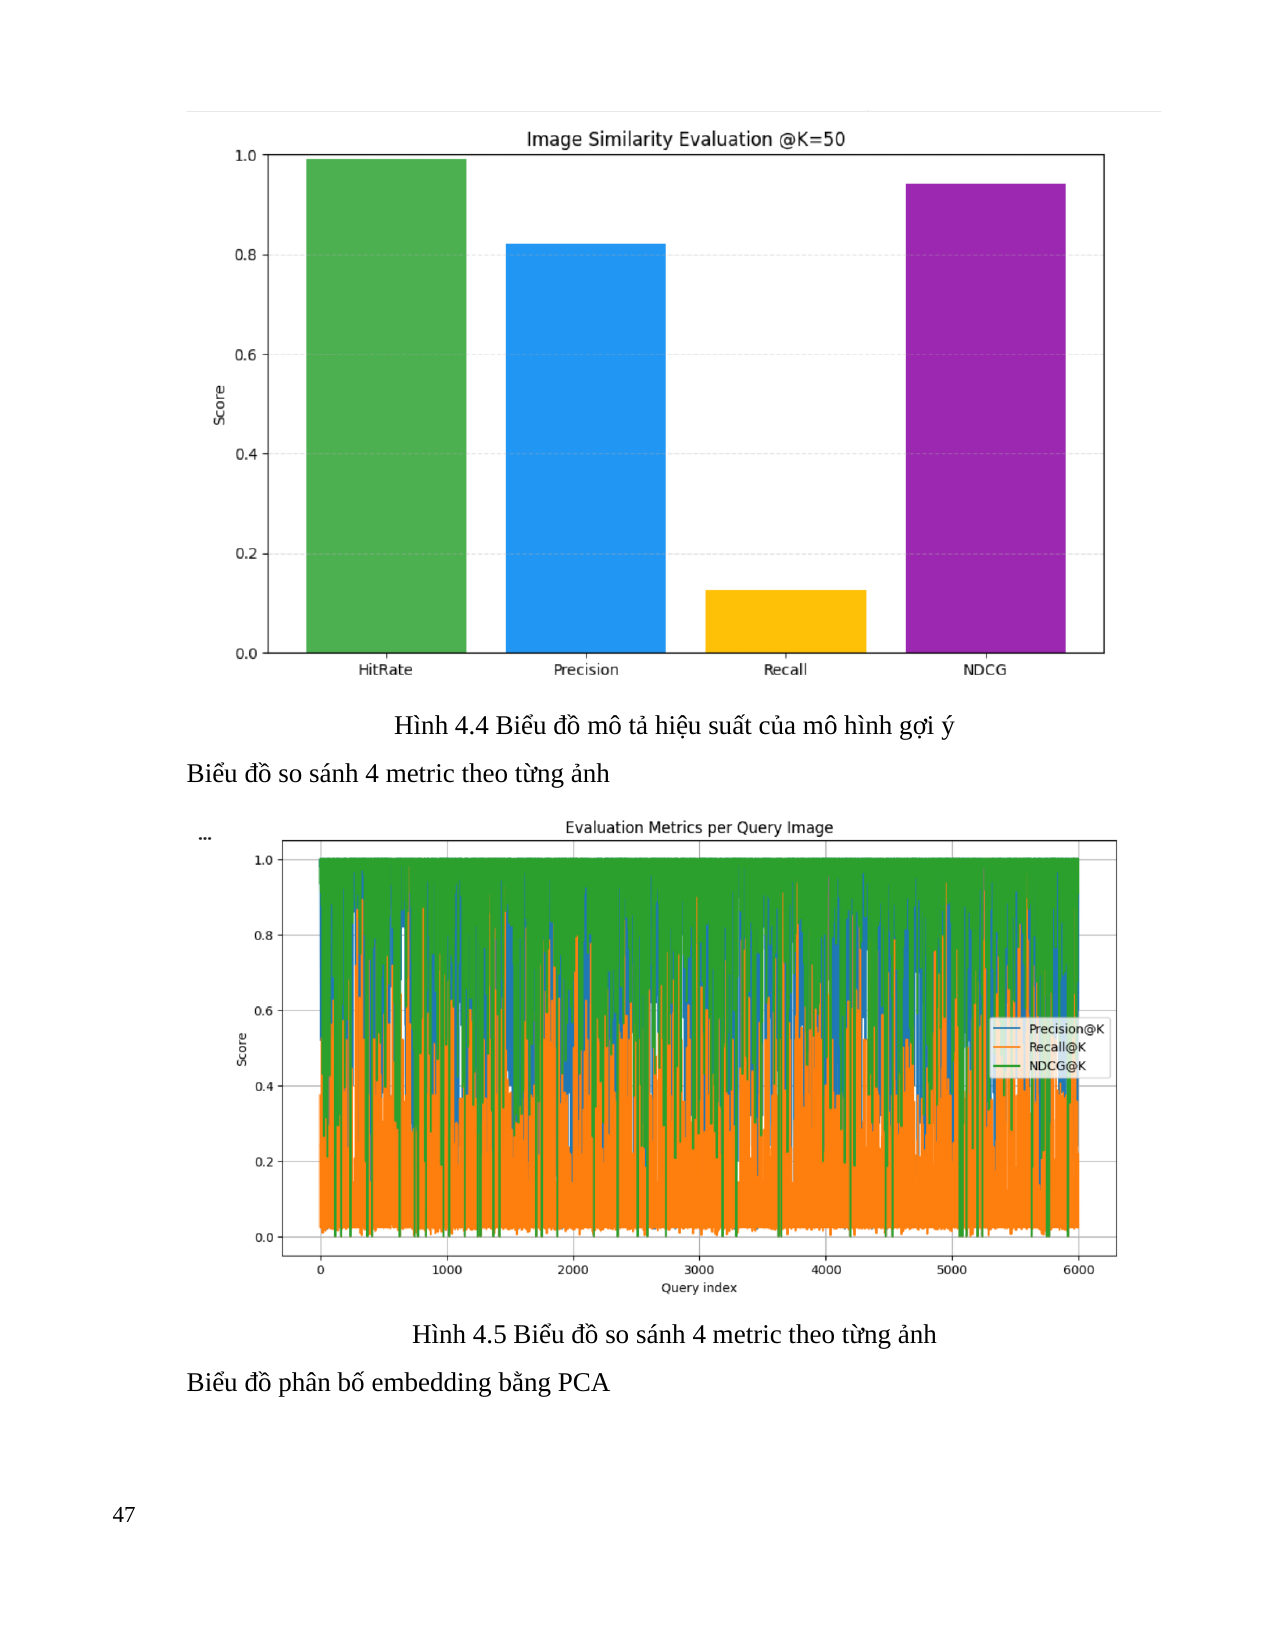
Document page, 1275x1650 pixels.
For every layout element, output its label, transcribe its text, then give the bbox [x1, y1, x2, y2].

text Hình 4.5 Biểu đồ so sánh 4 metric theo từng ảnh [186, 1318, 1162, 1349]
text Hình 4.4 Biểu đồ mô tả hiệu suất của mô hình gợi ý [186, 709, 1162, 740]
picture [186, 110, 1162, 693]
picture [187, 805, 1162, 1302]
text Biểu đồ phân bố embedding bằng PCA [186, 1366, 1162, 1397]
text Biểu đồ so sánh 4 metric theo từng ảnh [186, 757, 1162, 788]
